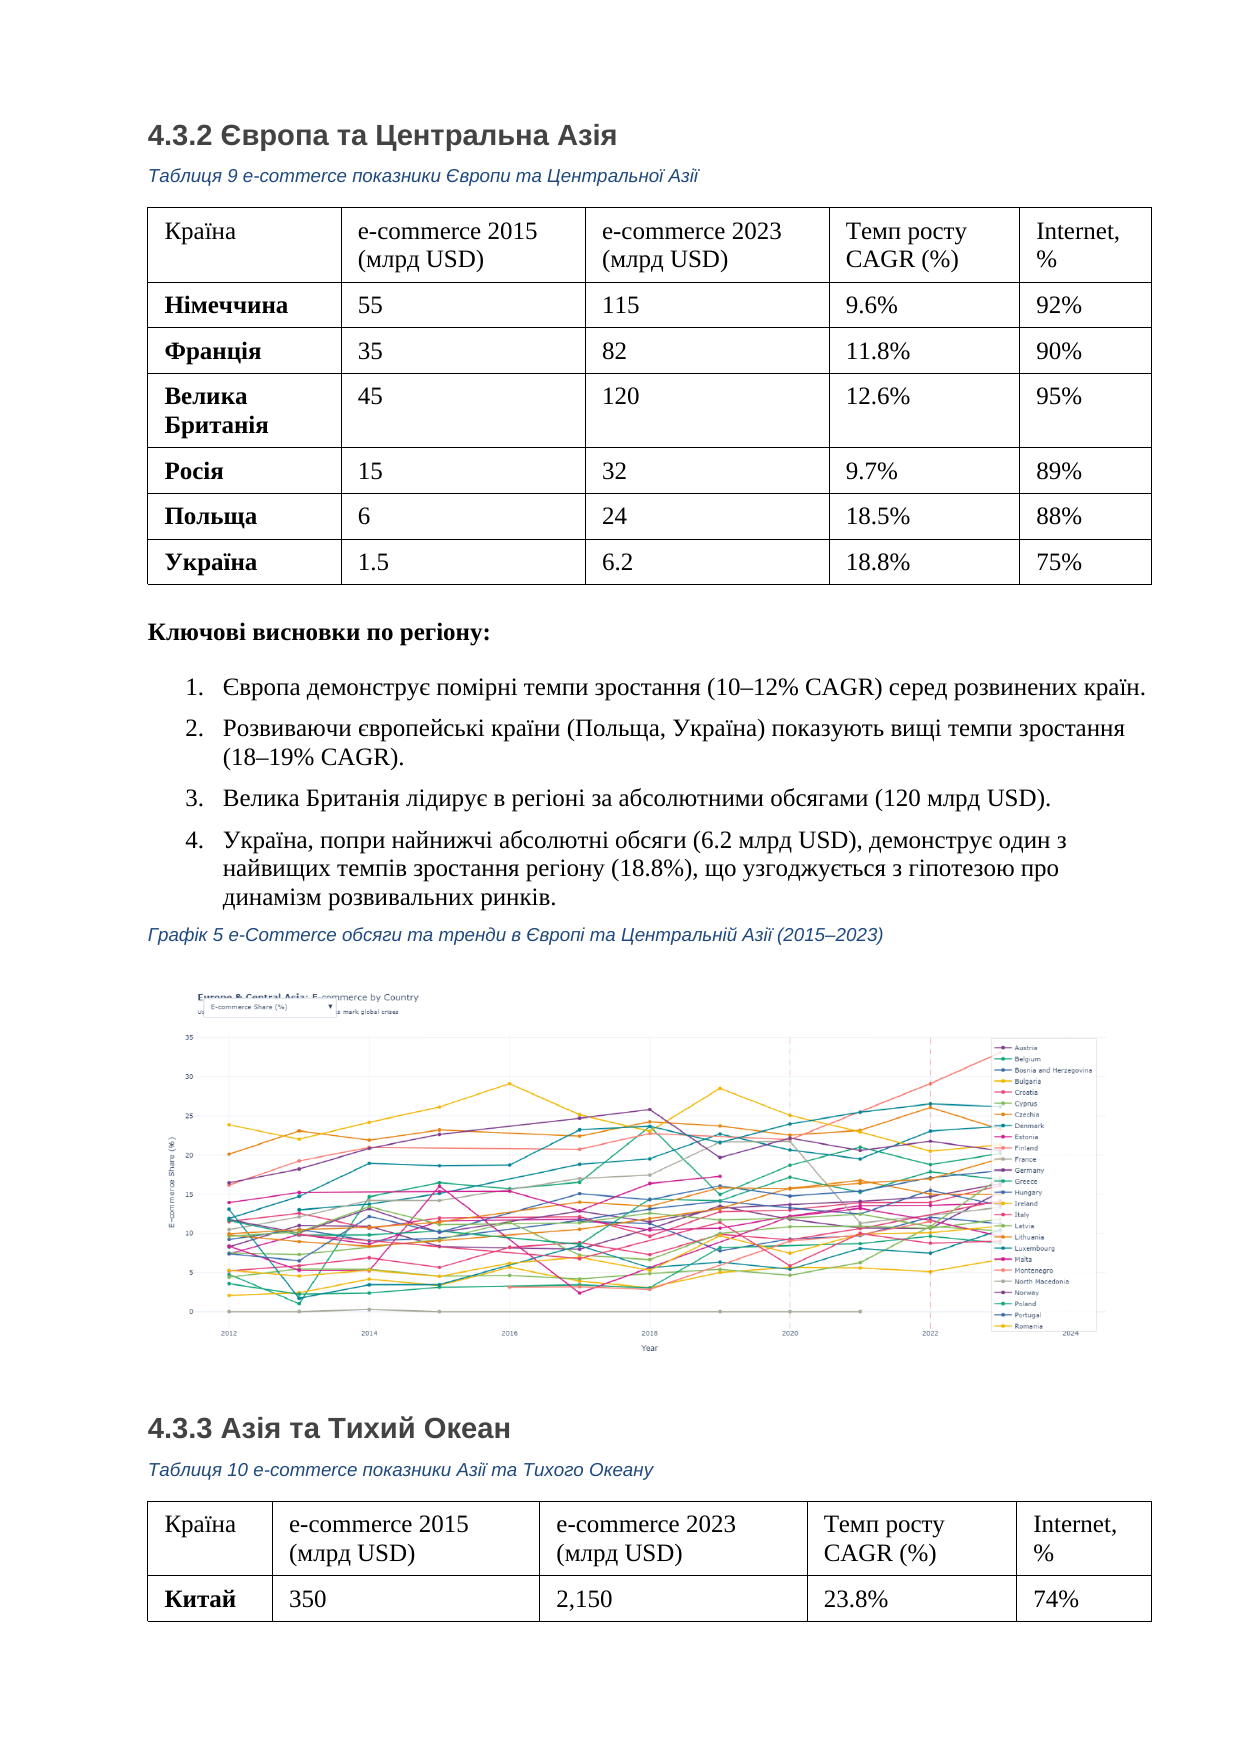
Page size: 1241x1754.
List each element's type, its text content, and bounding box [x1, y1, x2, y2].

table_header Internet, % [1017, 1502, 1151, 1575]
table_header e-commerce 2015 (млрд USD) [342, 208, 585, 282]
table_cell 18.5% [830, 494, 1019, 538]
text Таблиця 10 e-commerce показники Азії та Тихого Океану [148, 1458, 1152, 1480]
table_cell 82 [586, 328, 829, 373]
table_header e-commerce 2023 (млрд USD) [586, 208, 829, 282]
table_cell 32 [586, 448, 829, 493]
table_cell Німеччина [148, 283, 341, 327]
table_cell 89% [1020, 448, 1151, 493]
table_cell 115 [586, 283, 829, 327]
table_header Internet, % [1020, 208, 1151, 282]
table_cell 18.8% [830, 540, 1019, 584]
table_cell 74% [1017, 1576, 1151, 1621]
table_cell 6 [342, 494, 585, 538]
table_header Темп росту CAGR (%) [830, 208, 1019, 282]
table_cell 350 [273, 1576, 539, 1621]
table_cell 90% [1020, 328, 1151, 373]
subtitle 4.3.2 Європа та Центральна Азія [148, 118, 1152, 152]
table_header e-commerce 2023 (млрд USD) [540, 1502, 807, 1575]
table_header Темп росту CAGR (%) [808, 1502, 1016, 1575]
table_header Країна [148, 1502, 272, 1575]
table_cell 9.6% [830, 283, 1019, 327]
picture [147, 966, 1152, 1375]
table_cell 95% [1020, 374, 1151, 447]
text Графік 5 e-Commerce обсяги та тренди в Європі та Центральній Азії (2015–2023) [148, 923, 1152, 945]
table_cell 15 [342, 448, 585, 493]
table_cell Франція [148, 328, 341, 373]
table_cell 92% [1020, 283, 1151, 327]
table_cell 88% [1020, 494, 1151, 538]
table_cell 11.8% [830, 328, 1019, 373]
text Ключові висновки по регіону: [148, 617, 1152, 646]
list Україна, попри найнижчі абсолютні обсяги (6.2 млрд USD), демонструє один з найвищих темпів зростання регіону (18.8%), що узгоджується з гіпотезою про динамізм розвивальних ринків. [185, 825, 1152, 911]
subtitle 4.3.3 Азія та Тихий Океан [148, 1411, 1152, 1445]
table_cell 9.7% [830, 448, 1019, 493]
table_cell Польща [148, 494, 341, 538]
table_cell 6.2 [586, 540, 829, 584]
table_cell 75% [1020, 540, 1151, 584]
table_header Країна [148, 208, 341, 282]
table_cell Велика Британія [148, 374, 341, 447]
table_cell 24 [586, 494, 829, 538]
list Розвиваючи європейські країни (Польща, Україна) показують вищі темпи зростання (18–19% CAGR). [185, 713, 1152, 771]
table_cell 2,150 [540, 1576, 807, 1621]
table_cell 120 [586, 374, 829, 447]
table_header e-commerce 2015 (млрд USD) [273, 1502, 539, 1575]
text Таблиця 9 e-commerce показники Європи та Центральної Азії [148, 165, 1152, 186]
table_cell 12.6% [830, 374, 1019, 447]
table_cell 35 [342, 328, 585, 373]
table_cell 23.8% [808, 1576, 1016, 1621]
table_cell 55 [342, 283, 585, 327]
table_cell 1.5 [342, 540, 585, 584]
table_cell Китай [148, 1576, 272, 1621]
list Велика Британія лідирує в регіоні за абсолютними обсягами (120 млрд USD). [185, 783, 1152, 812]
table_cell Україна [148, 540, 341, 584]
table_cell Росія [148, 448, 341, 493]
table_cell 45 [342, 374, 585, 447]
list Європа демонструє помірні темпи зростання (10–12% CAGR) серед розвинених країн. [185, 672, 1152, 701]
